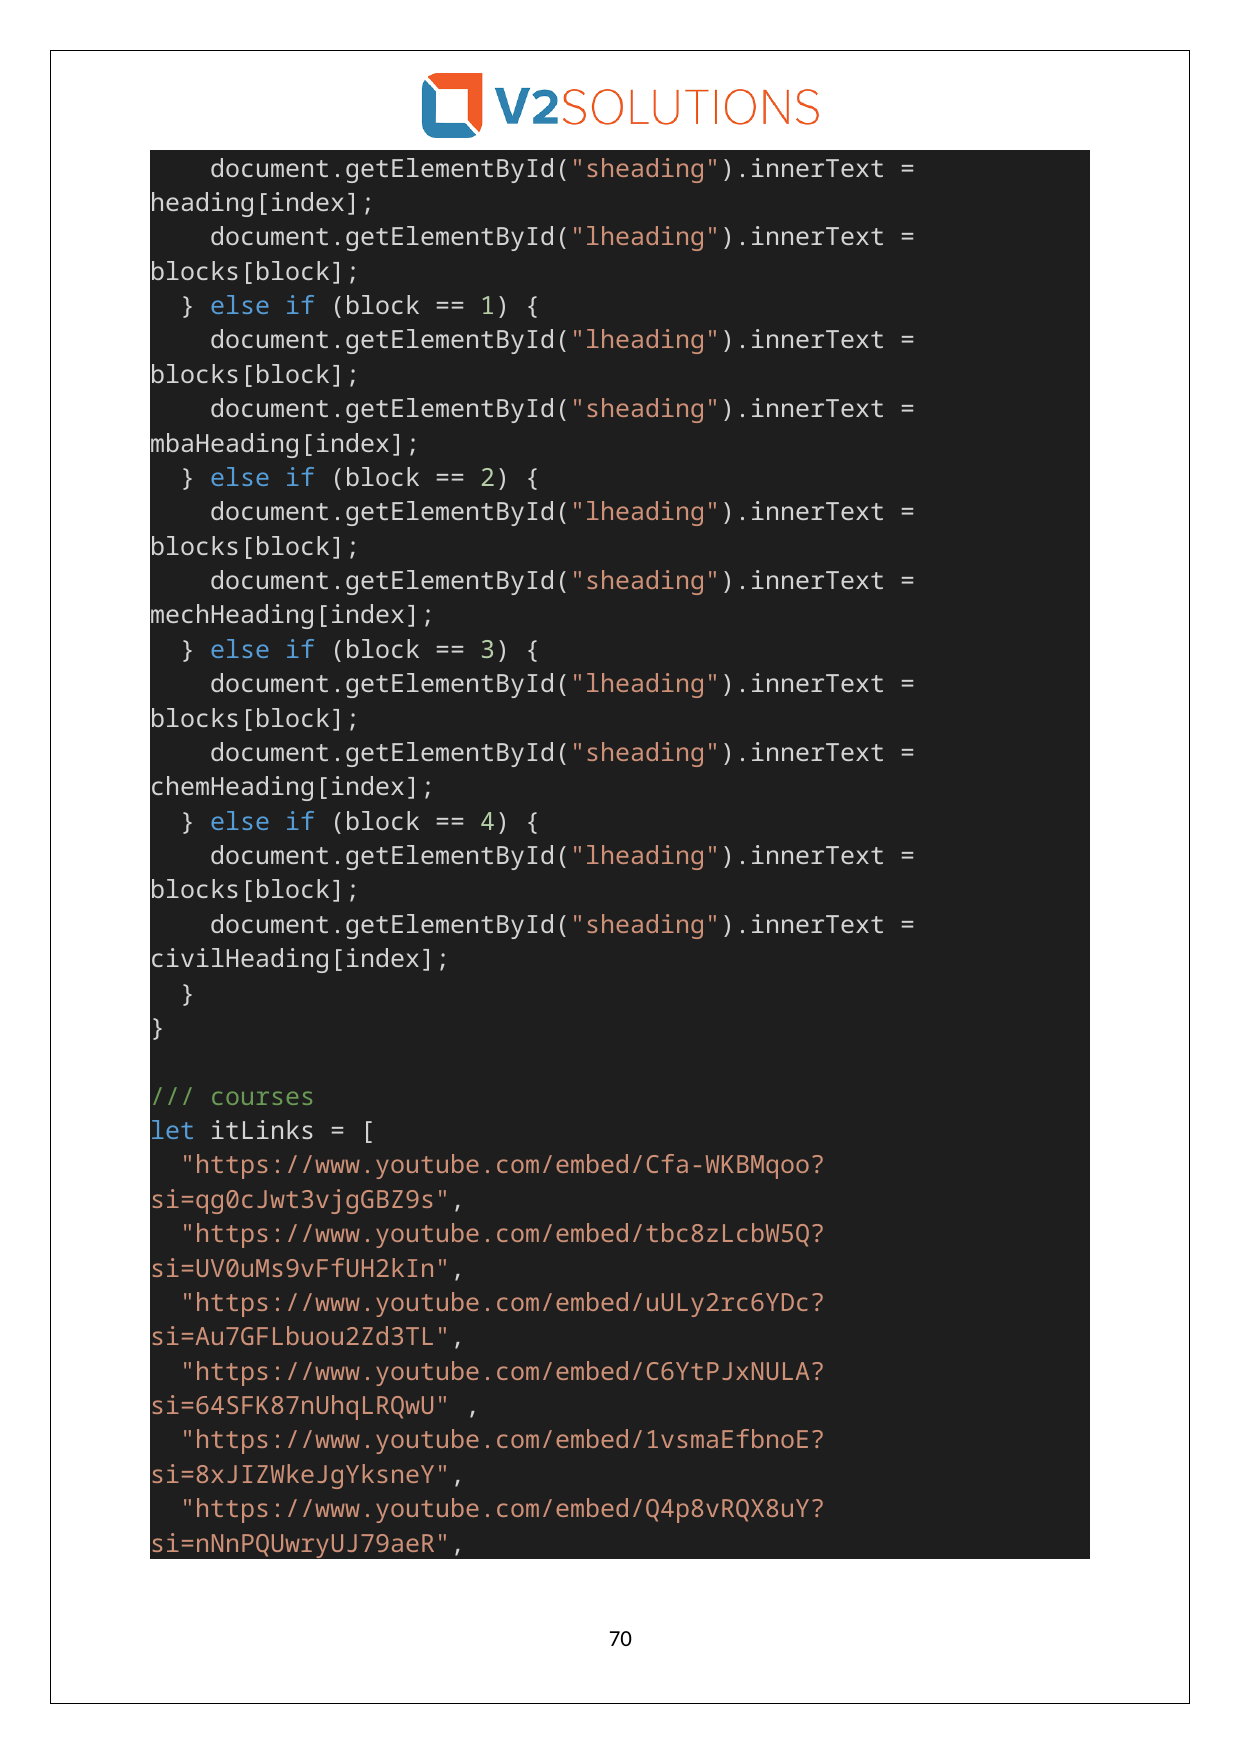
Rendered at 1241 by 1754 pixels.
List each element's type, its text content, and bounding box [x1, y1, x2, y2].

text /// courses [150, 1078, 1090, 1112]
text } else if (block == 3) { [150, 631, 1090, 666]
text } [150, 975, 1090, 1009]
text document.getElementById("sheading").innerText = mbaHeading[index]; [150, 391, 1090, 459]
text document.getElementById("sheading").innerText = mechHeading[index]; [150, 562, 1090, 631]
text "https://www.youtube.com/embed/uULy2rc6YDc?si=Au7GFLbuou2Zd3TL", [150, 1284, 1090, 1353]
text } else if (block == 4) { [150, 803, 1090, 837]
picture [420, 73, 820, 138]
text document.getElementById("sheading").innerText = chemHeading[index]; [150, 734, 1090, 803]
text document.getElementById("lheading").innerText = blocks[block]; [150, 322, 1090, 391]
text } else if (block == 1) { [150, 287, 1090, 322]
text "https://www.youtube.com/embed/1vsmaEfbnoE?si=8xJIZWkeJgYksneY", [150, 1422, 1090, 1491]
text } [150, 1009, 1090, 1044]
text let itLinks = [ [150, 1112, 1090, 1147]
text "https://www.youtube.com/embed/tbc8zLcbW5Q?si=UV0uMs9vFfUH2kIn", [150, 1216, 1090, 1284]
text document.getElementById("lheading").innerText = blocks[block]; [150, 219, 1090, 287]
text document.getElementById("sheading").innerText = civilHeading[index]; [150, 906, 1090, 975]
text "https://www.youtube.com/embed/Q4p8vRQX8uY?si=nNnPQUwryUJ79aeR", [150, 1491, 1090, 1559]
text document.getElementById("lheading").innerText = blocks[block]; [150, 837, 1090, 906]
text "https://www.youtube.com/embed/Cfa-WKBMqoo?si=qg0cJwt3vjgGBZ9s", [150, 1147, 1090, 1216]
text document.getElementById("lheading").innerText = blocks[block]; [150, 494, 1090, 562]
text document.getElementById("lheading").innerText = blocks[block]; [150, 666, 1090, 734]
text document.getElementById("sheading").innerText = heading[index]; [150, 150, 1090, 219]
text } else if (block == 2) { [150, 459, 1090, 494]
text "https://www.youtube.com/embed/C6YtPJxNULA?si=64SFK87nUhqLRQwU" , [150, 1353, 1090, 1422]
